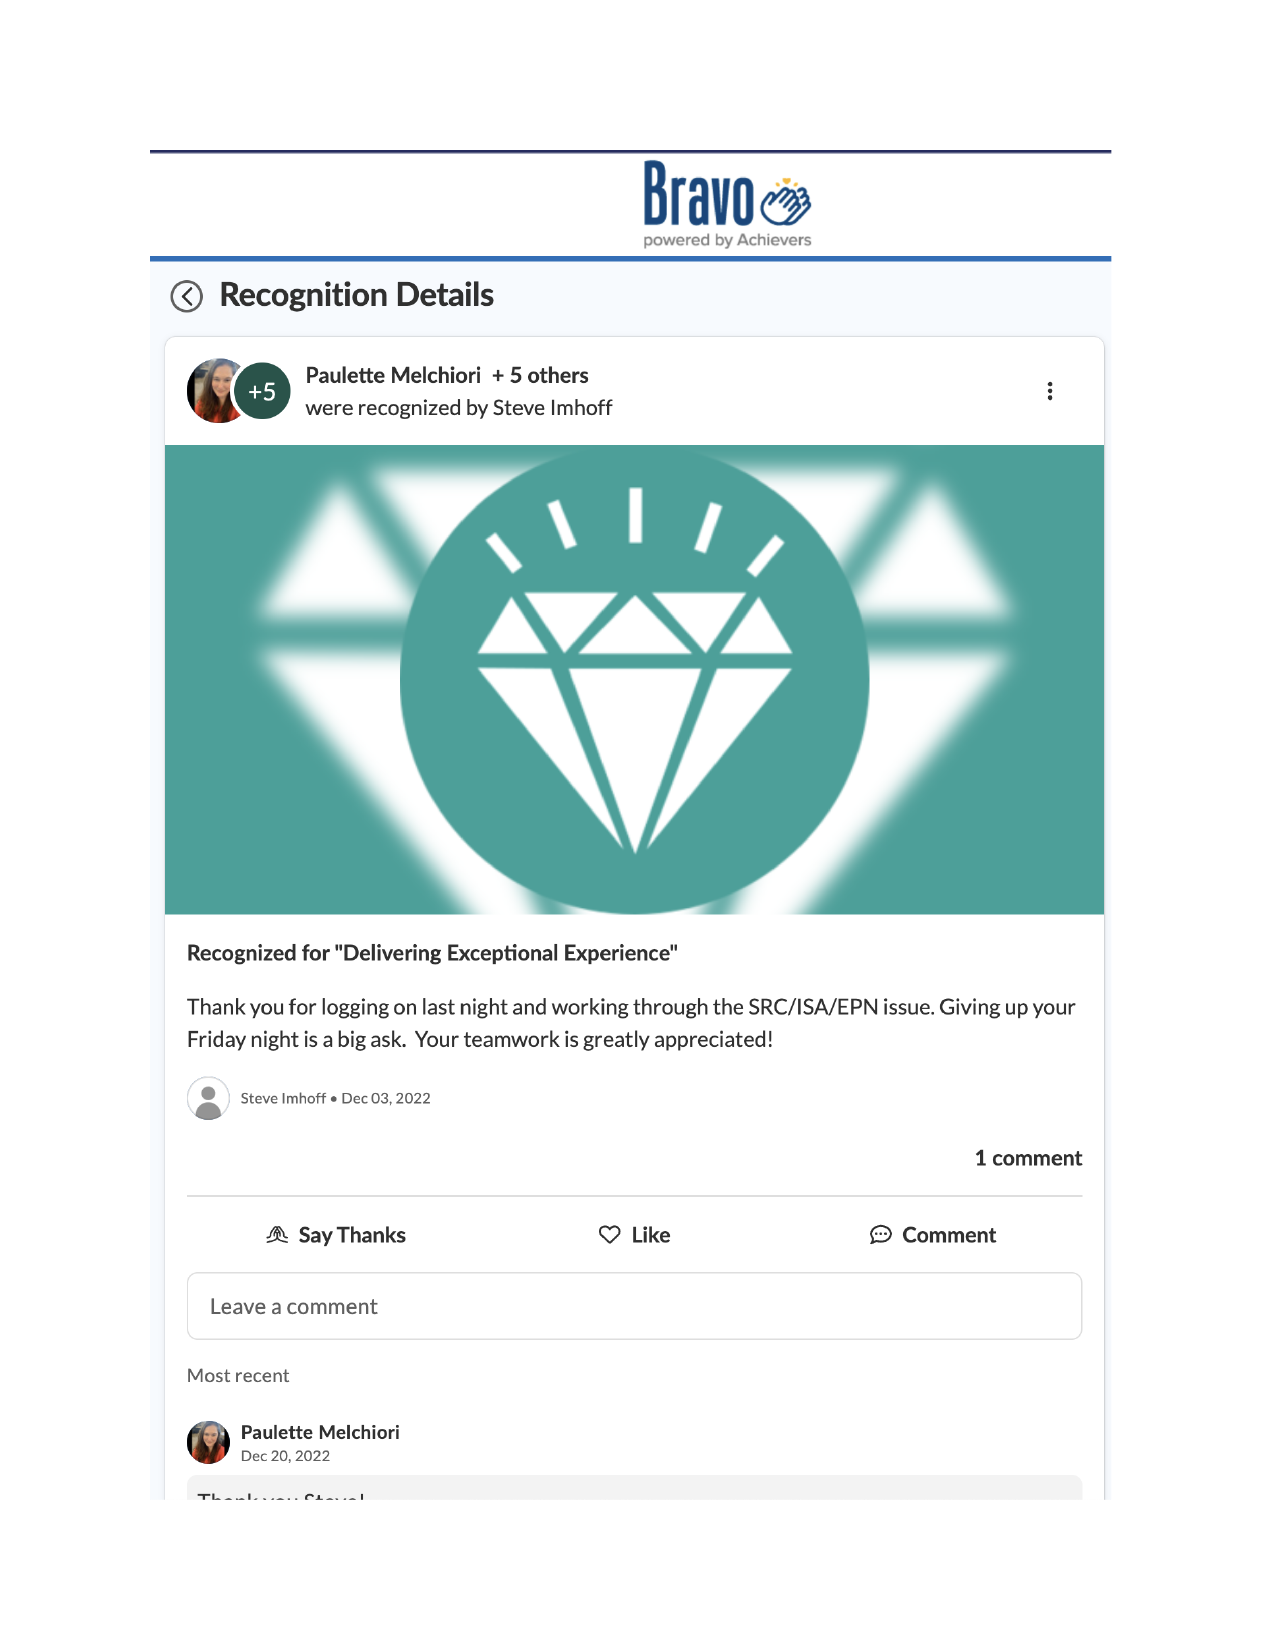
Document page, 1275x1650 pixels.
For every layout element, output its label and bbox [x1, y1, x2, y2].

picture [150, 150, 1112, 1500]
